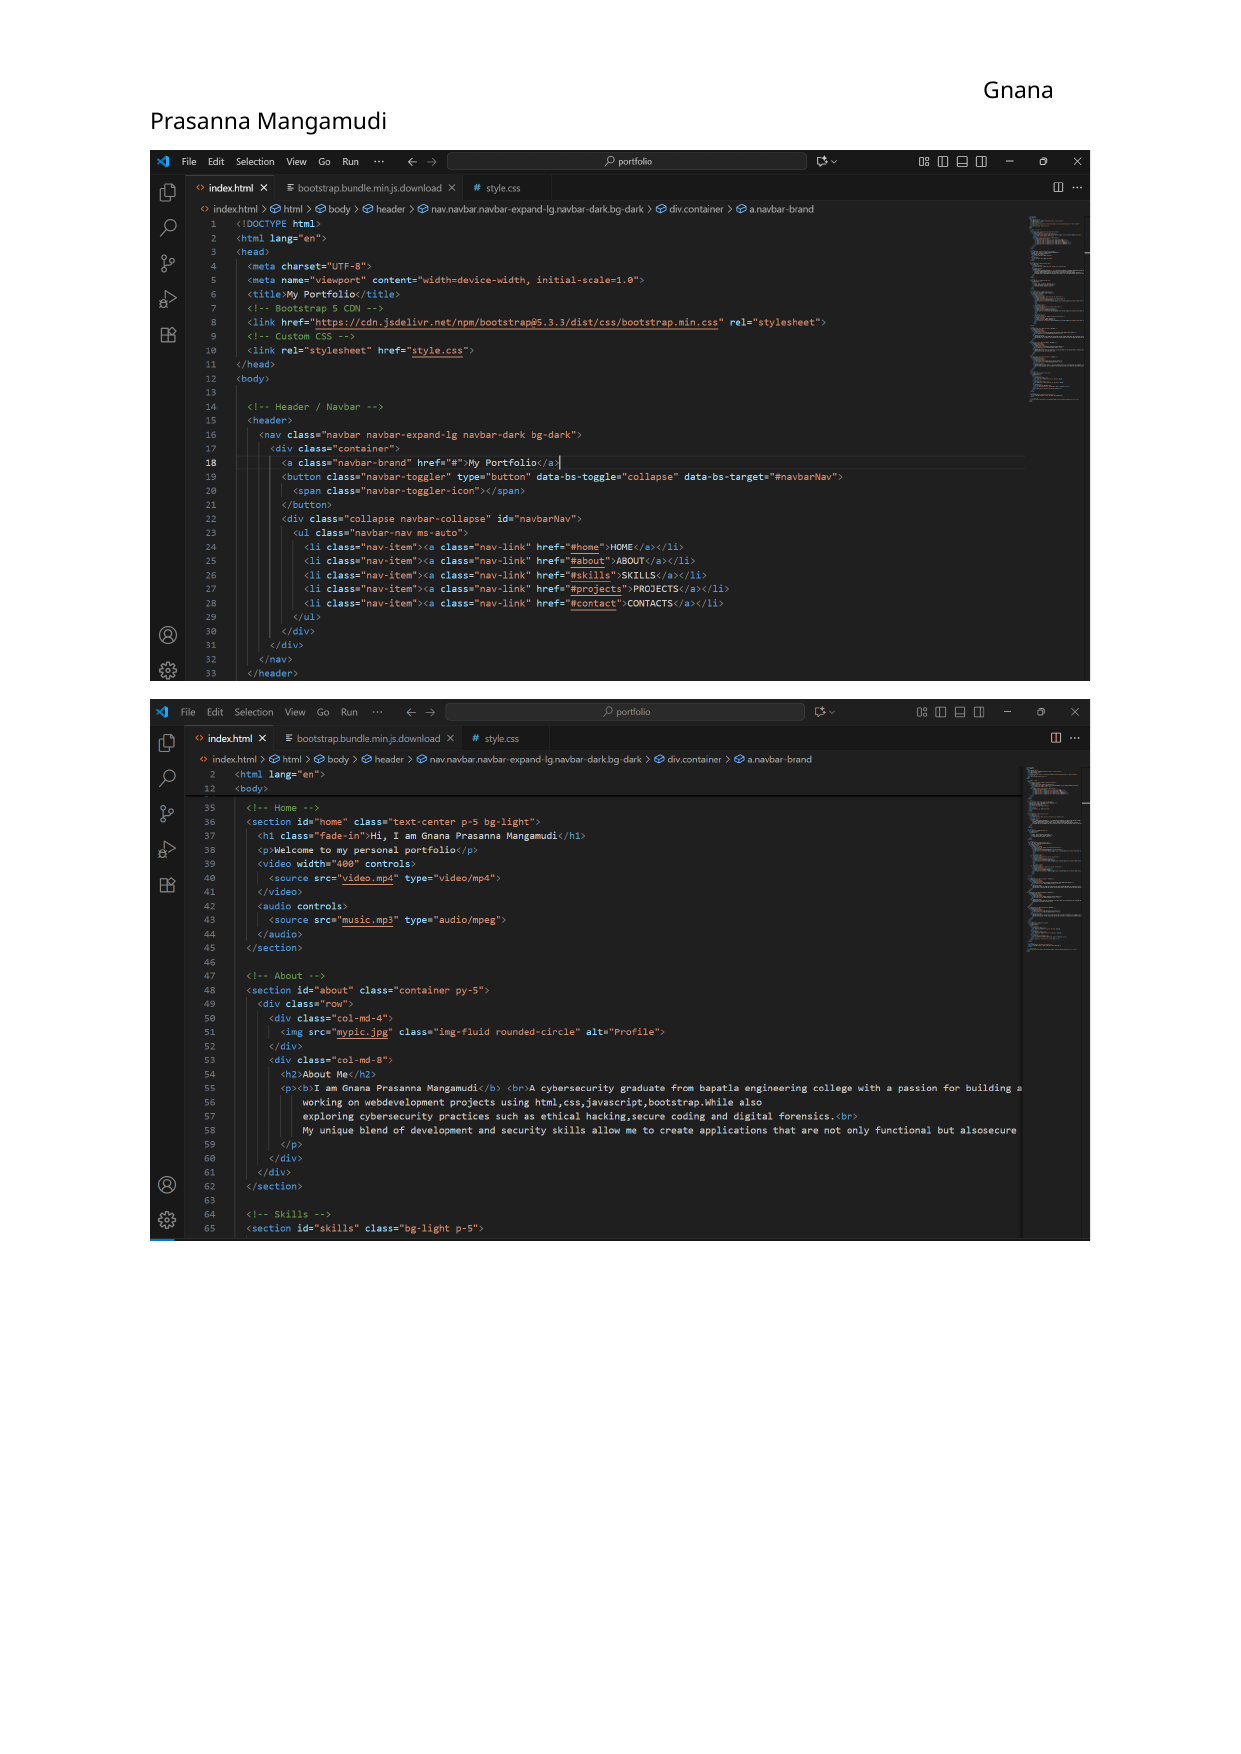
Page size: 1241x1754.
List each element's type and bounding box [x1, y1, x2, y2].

picture [150, 699, 1091, 1241]
picture [150, 150, 1091, 681]
